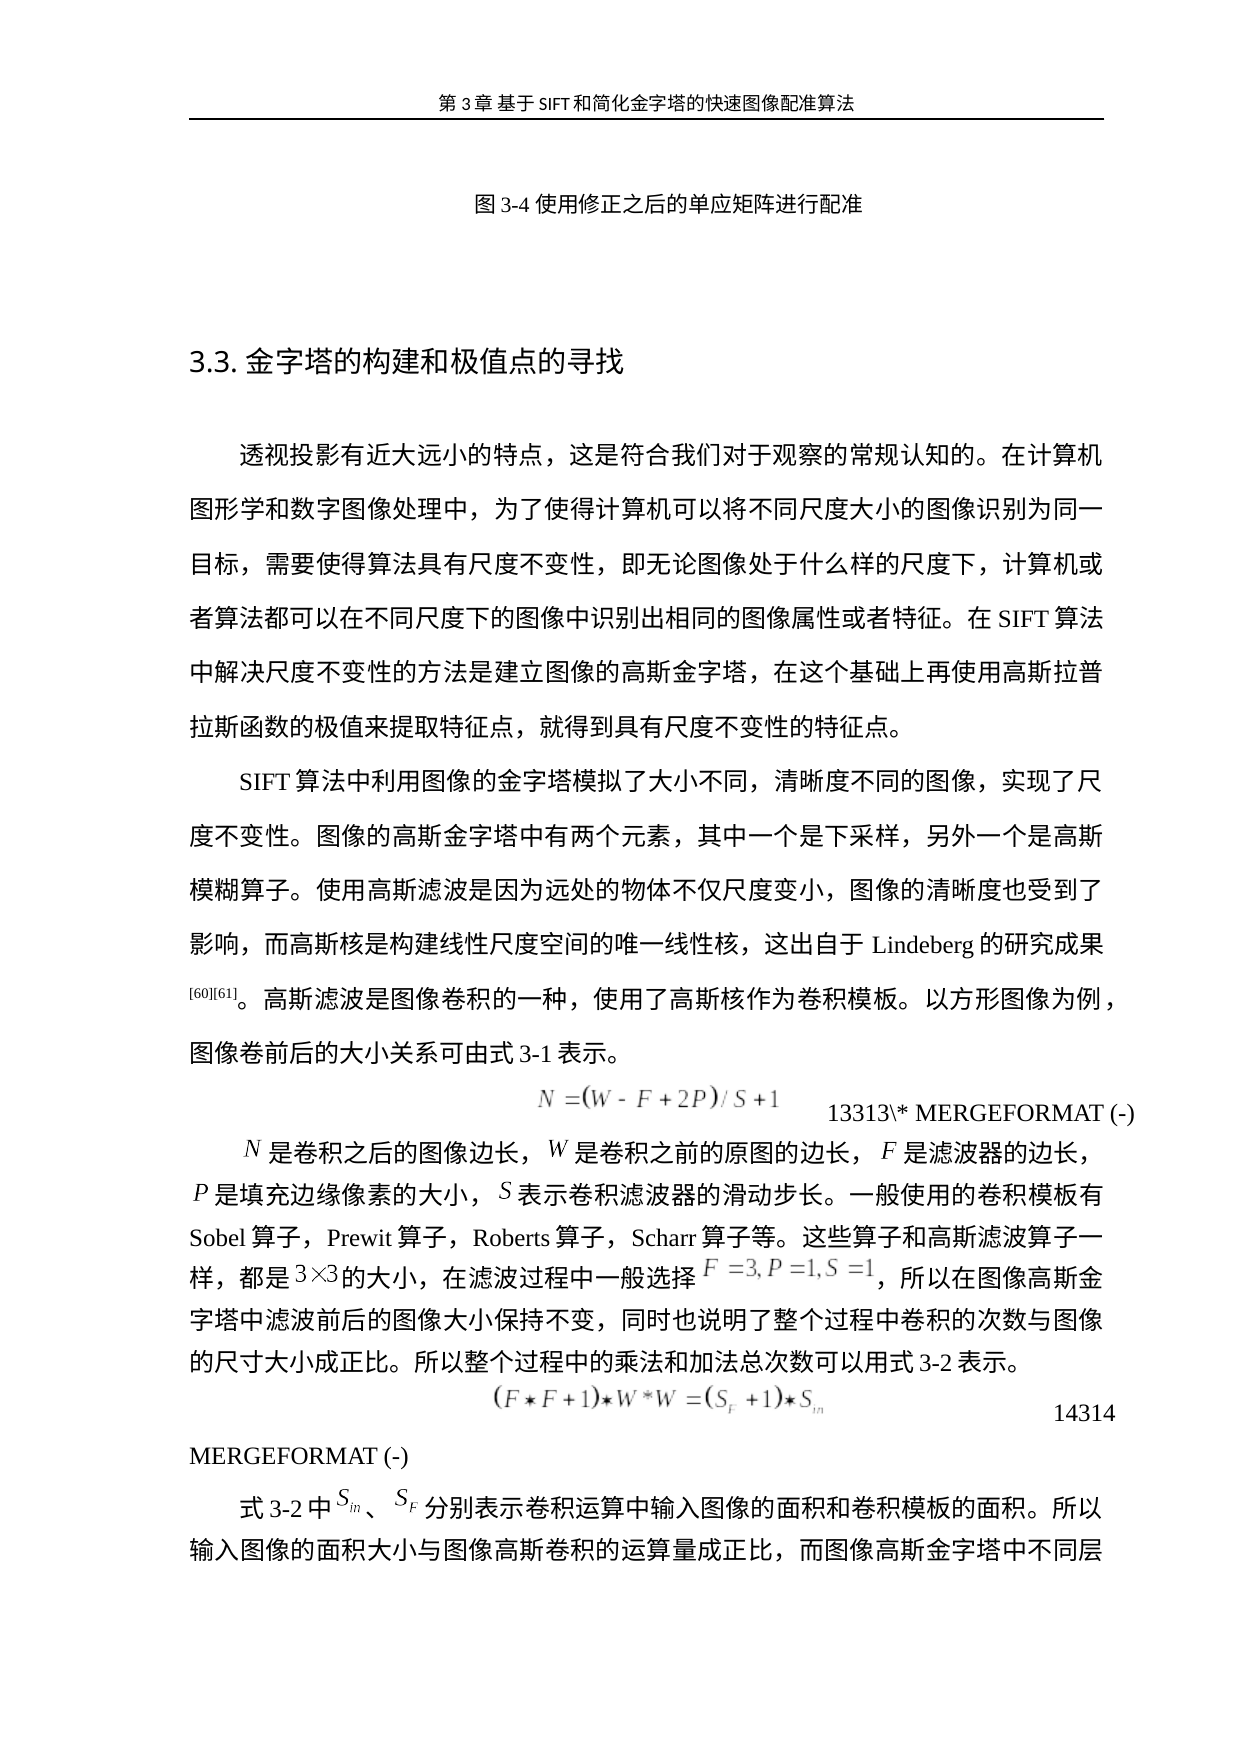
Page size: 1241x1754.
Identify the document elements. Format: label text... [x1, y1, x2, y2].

text SIFT算法中利用图像的金字塔模拟了大小不同，清晰度不同的图像，实现了尺度不变性。图像的高斯金字塔中有两个元素，其中一个是下采样，另外一个是高斯模糊算子。使用高斯滤波是因为远处的物体不仅尺度变小，图像的清晰度也受到了影响，而高斯核是构建线性尺度空间的唯一线性核，这出自于Lindeberg的研究成果[60][61]。高斯滤波是图像卷积的一种，使用了高斯核作为卷积模板。以方形图像为例，图像卷前后的大小关系可由式3-1表示。 [189, 762, 1104, 1070]
text 式3-2中、分别表示卷积运算中输入图像的面积和卷积模板的面积。所以输入图像的面积大小与图像高斯卷积的运算量成正比，而图像高斯金字塔中不同层之间是2倍下采样的关系，所以在整个图像高斯金字塔中的运算次数可以表示为： [189, 1484, 1104, 1568]
text 是卷积之后的图像边长，是卷积之前的原图的边长，是滤波器的边长，是填充边缘像素的大小，表示卷积滤波器的滑动步长。一般使用的卷积模板有Sobel算子，Prewit算子，Roberts算子，Scharr算子等。这些算子和高斯滤波算子一样，都是的大小，在滤波过程中一般选择，所以在图像高斯金字塔中滤波前后的图像大小保持不变，同时也说明了整个过程中卷积的次数与图像的尺寸大小成正比。所以整个过程中的乘法和加法总次数可以用式3-2表示。 [189, 1129, 1104, 1379]
subtitle 图3-4 使用修正之后的单应矩阵进行配准 [189, 192, 1104, 217]
subtitle 3.3. 金字塔的构建和极值点的寻找 [189, 339, 1104, 381]
text 透视投影有近大远小的特点，这是符合我们对于观察的常规认知的。在计算机图形学和数字图像处理中，为了使得计算机可以将不同尺度大小的图像识别为同一目标，需要使得算法具有尺度不变性，即无论图像处于什么样的尺度下，计算机或者算法都可以在不同尺度下的图像中识别出相同的图像属性或者特征。在SIFT算法中解决尺度不变性的方法是建立图像的高斯金字塔，在这个基础上再使用高斯拉普拉斯函数的极值来提取特征点，就得到具有尺度不变性的特征点。 [189, 435, 1104, 743]
